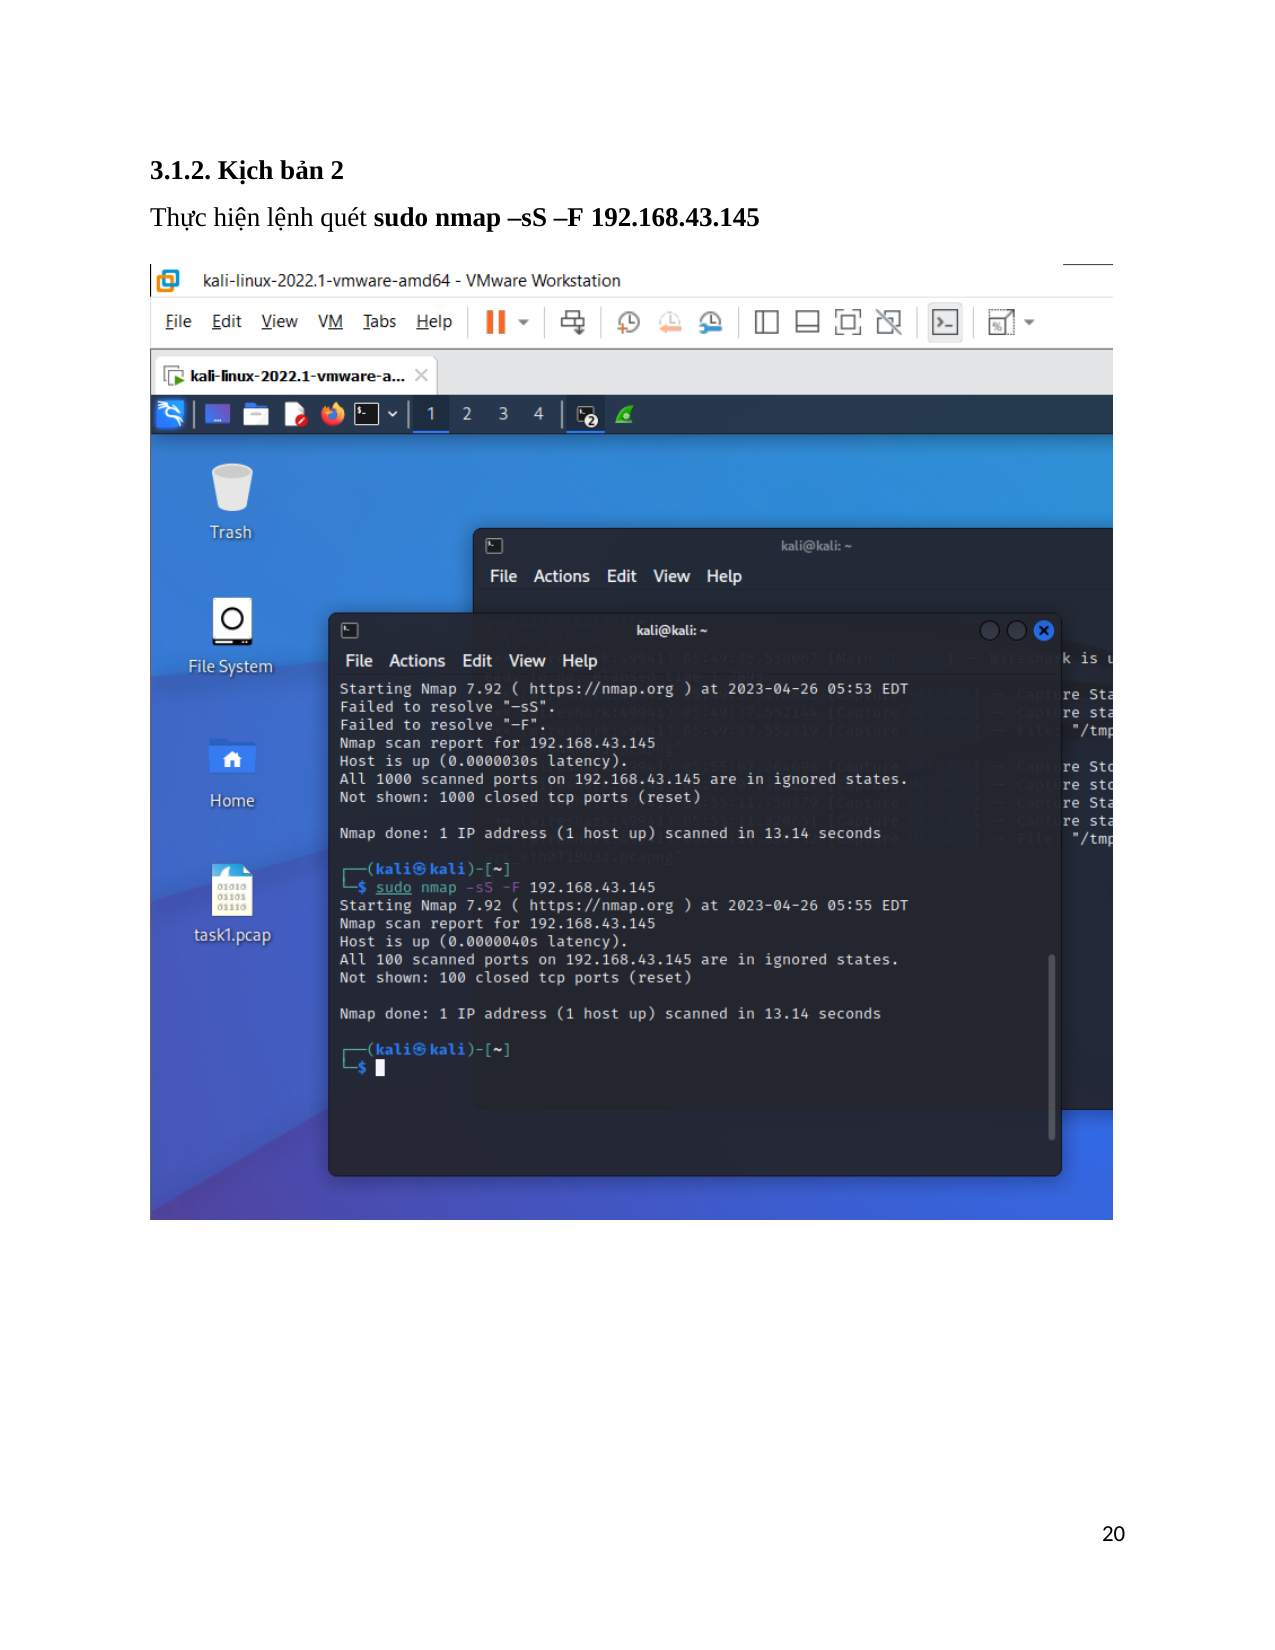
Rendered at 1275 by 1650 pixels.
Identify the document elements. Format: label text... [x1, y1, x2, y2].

subtitle 3.1.2. Kịch bản 2 [150, 154, 1125, 185]
text Thực hiện lệnh quét sudo nmap –sS –F 192.168.43.145 [150, 201, 1125, 232]
picture [150, 264, 1113, 1220]
